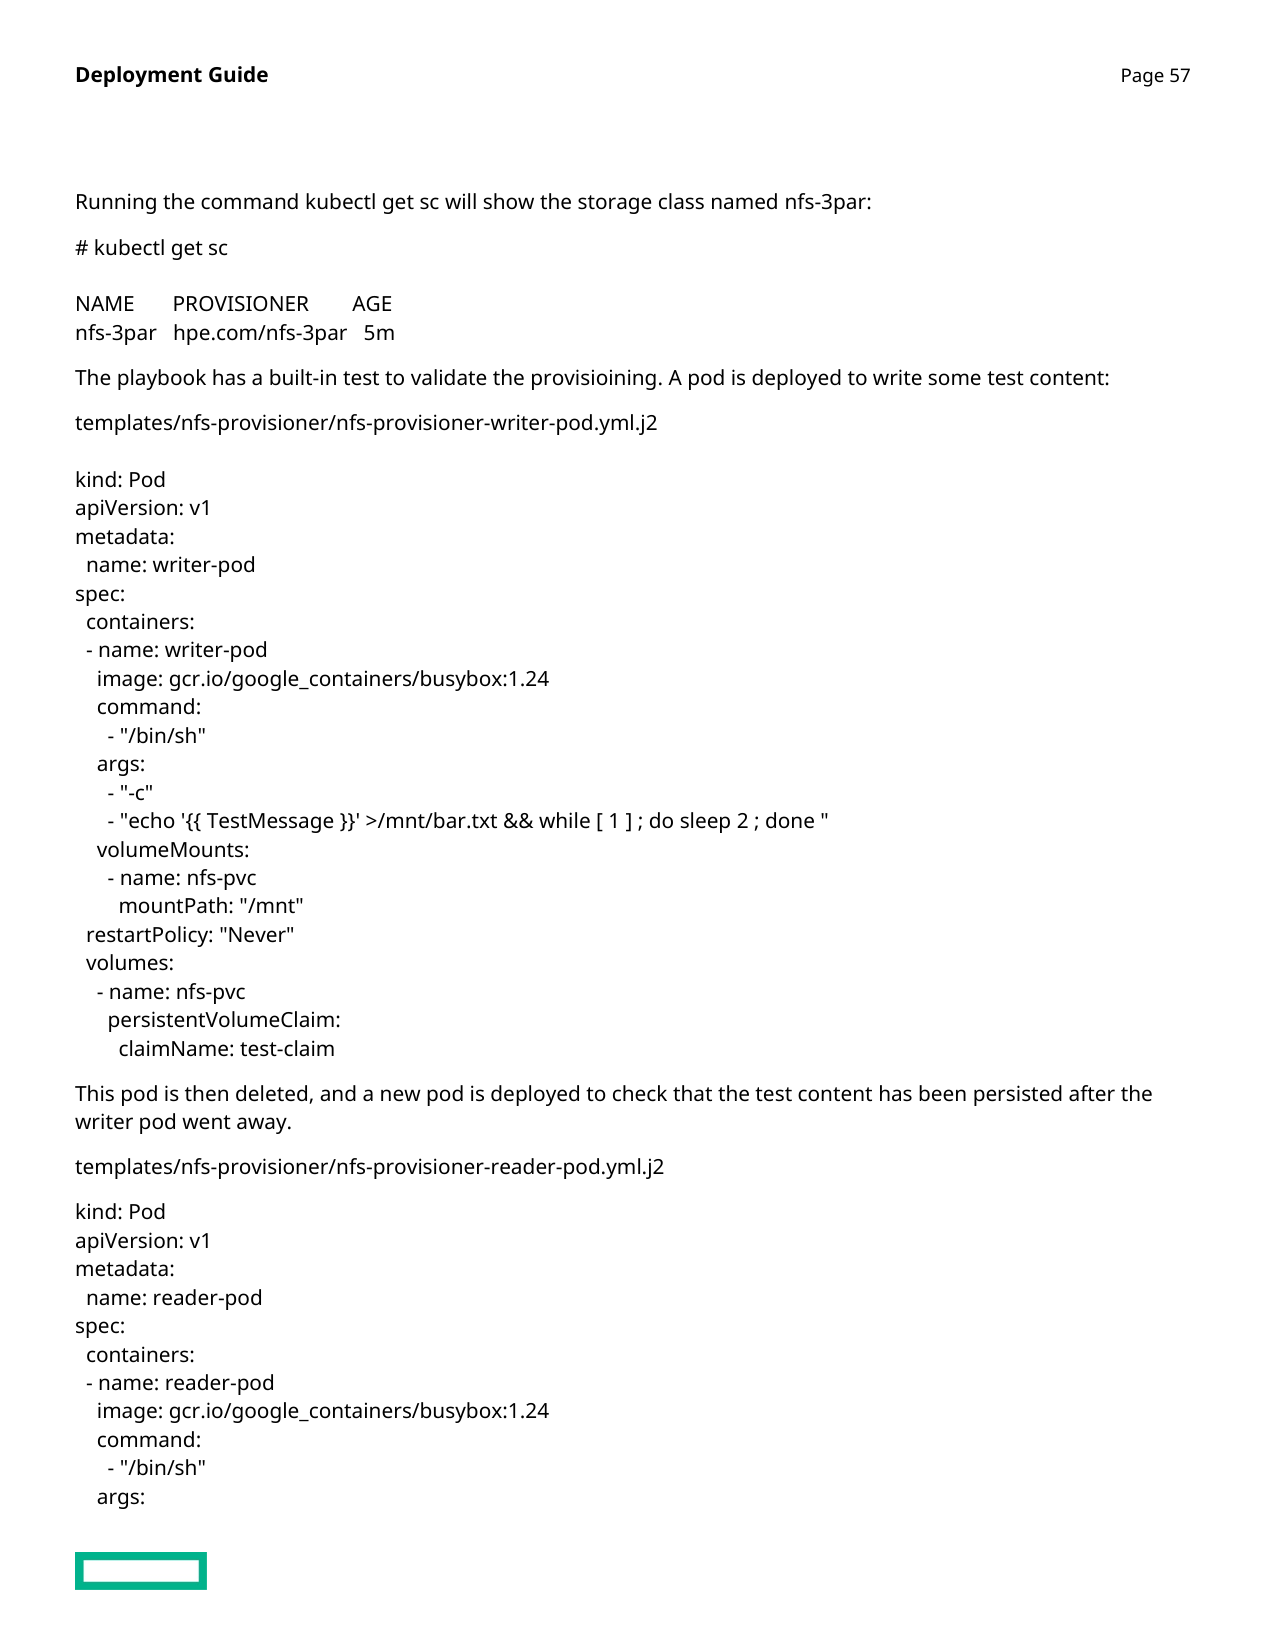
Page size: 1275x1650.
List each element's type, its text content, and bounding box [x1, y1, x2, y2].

text The playbook has a built-in test to validate the provisioining. A pod is deployed to write some test content: [75, 363, 1200, 391]
picture [75, 1552, 207, 1590]
text This pod is then deleted, and a new pod is deployed to check that the test content has been persisted after the writer pod went away. [75, 1079, 1200, 1136]
text Running the command kubectl get sc will show the storage class named nfs-3par: [75, 187, 1200, 216]
text templates/nfs-provisioner/nfs-provisioner-writer-pod.yml.j2 kind: Pod apiVersion: v1 metadata: name: writer-pod spec: containers: - name: writer-pod image: gcr.io/google_containers/busybox:1.24 command: - "/bin/sh" args: - "-c" - "echo '{{ TestMessage }}' >/mnt/bar.txt && while [ 1 ] ; do sleep 2 ; done " volumeMounts: - name: nfs-pvc mountPath: "/mnt" restartPolicy: "Never" volumes: - name: nfs-pvc persistentVolumeClaim: claimName: test-claim [75, 408, 1200, 1062]
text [75, 1197, 1200, 1510]
text templates/nfs-provisioner/nfs-provisioner-reader-pod.yml.j2 [75, 1152, 1200, 1181]
text # kubectl get sc NAME PROVISIONER AGE nfs-3par hpe.com/nfs-3par 5m [75, 233, 1200, 346]
